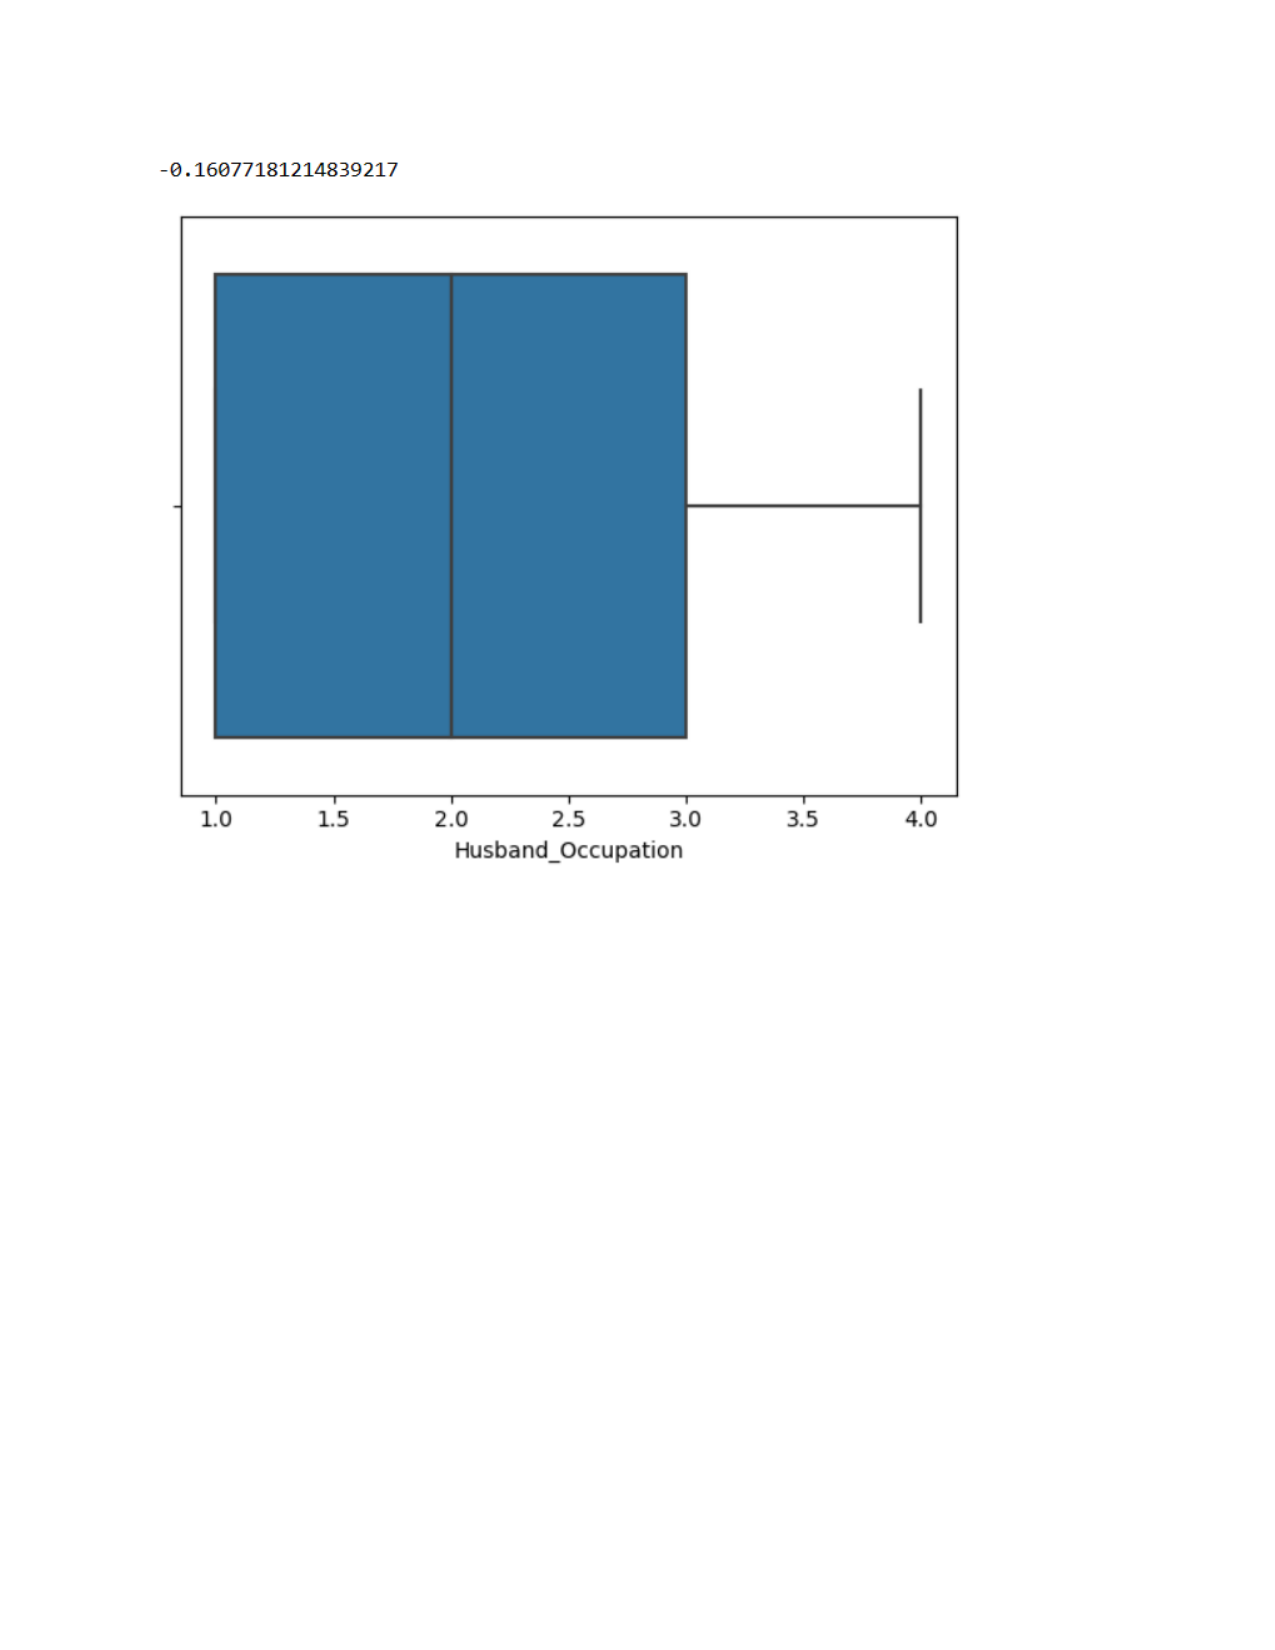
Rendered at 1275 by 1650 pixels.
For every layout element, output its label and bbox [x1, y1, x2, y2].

picture [150, 150, 977, 894]
